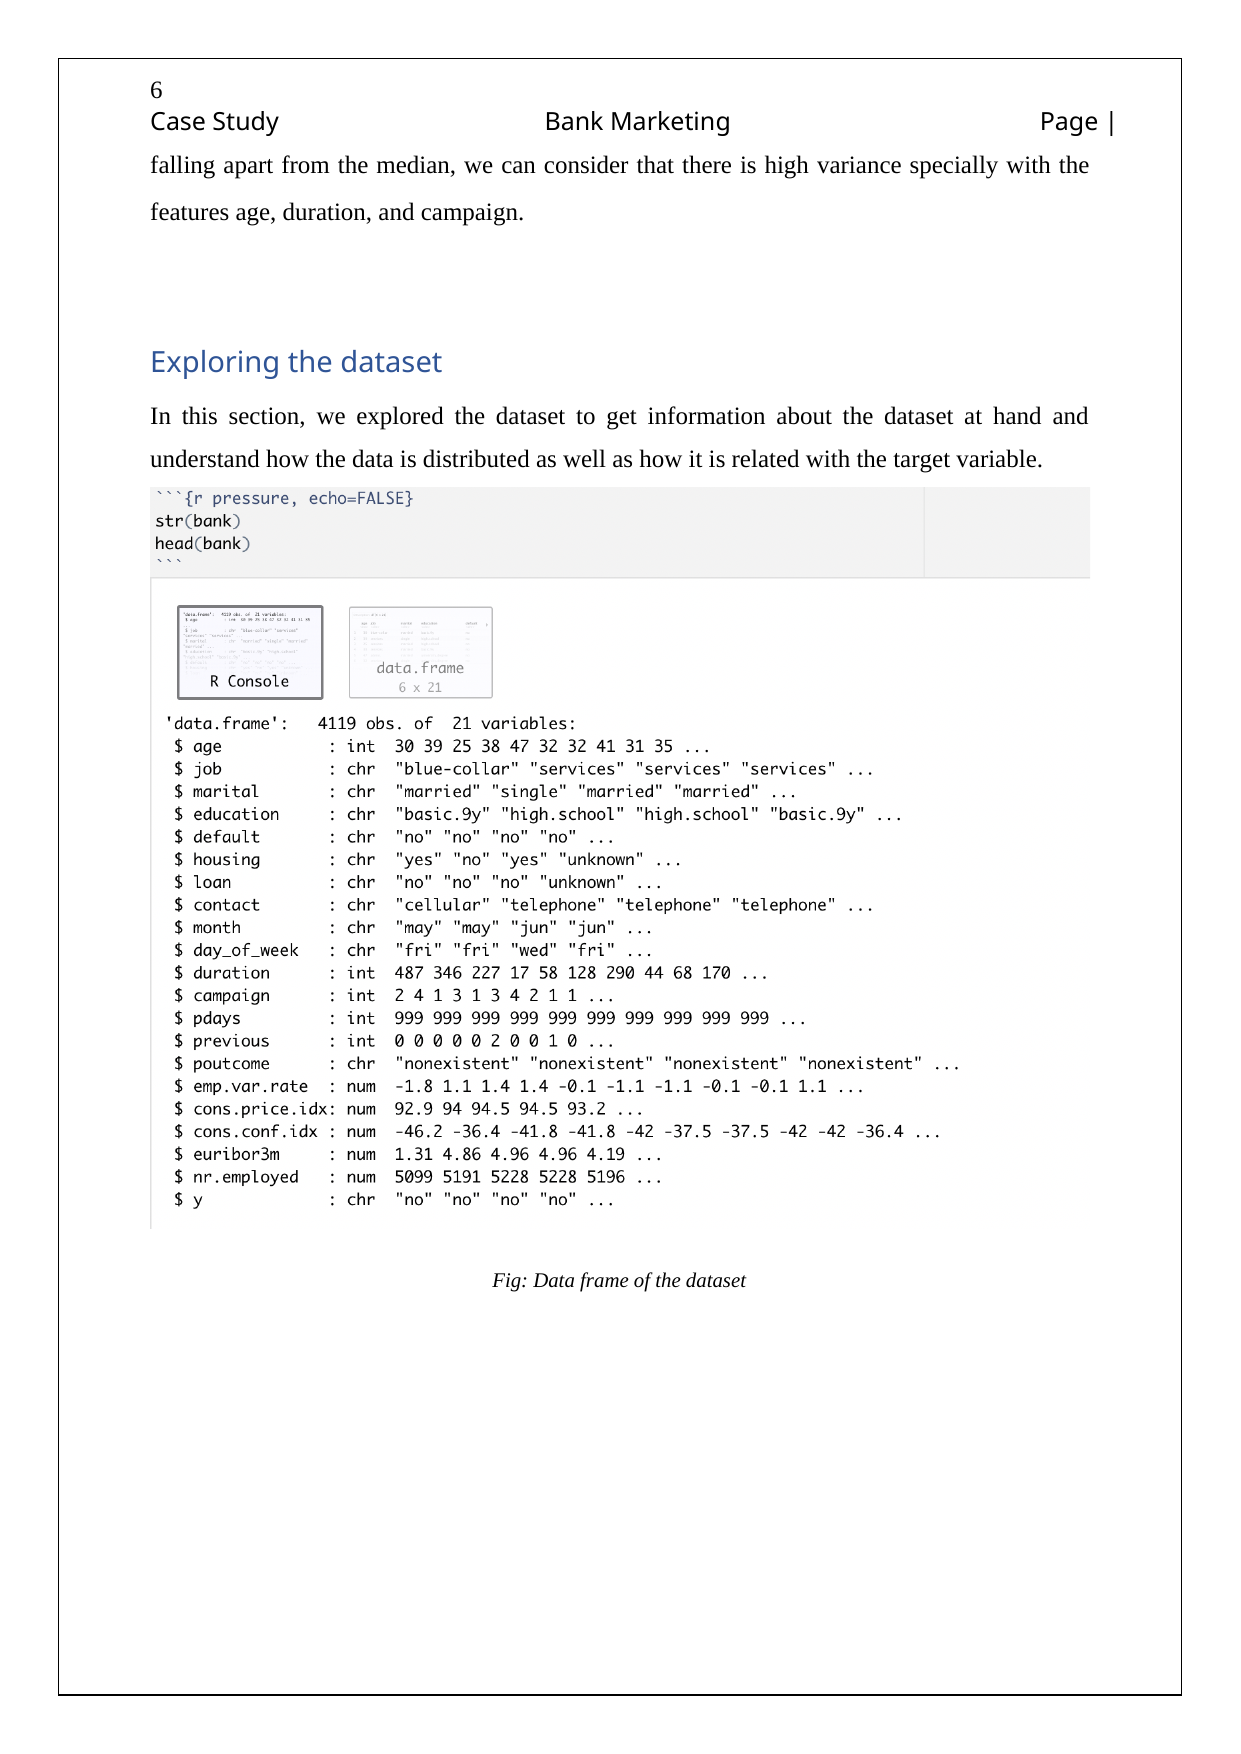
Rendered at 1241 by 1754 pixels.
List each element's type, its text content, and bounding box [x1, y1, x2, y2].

picture [150, 487, 1091, 1229]
subtitle Exploring the dataset [150, 341, 1090, 381]
text Fig: Data frame of the dataset [150, 1268, 1090, 1292]
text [150, 150, 1090, 226]
text In this section, we explored the dataset to get information about the dataset at hand and understand how the data is distributed as well as how it is related with the target variable. [150, 401, 1090, 473]
